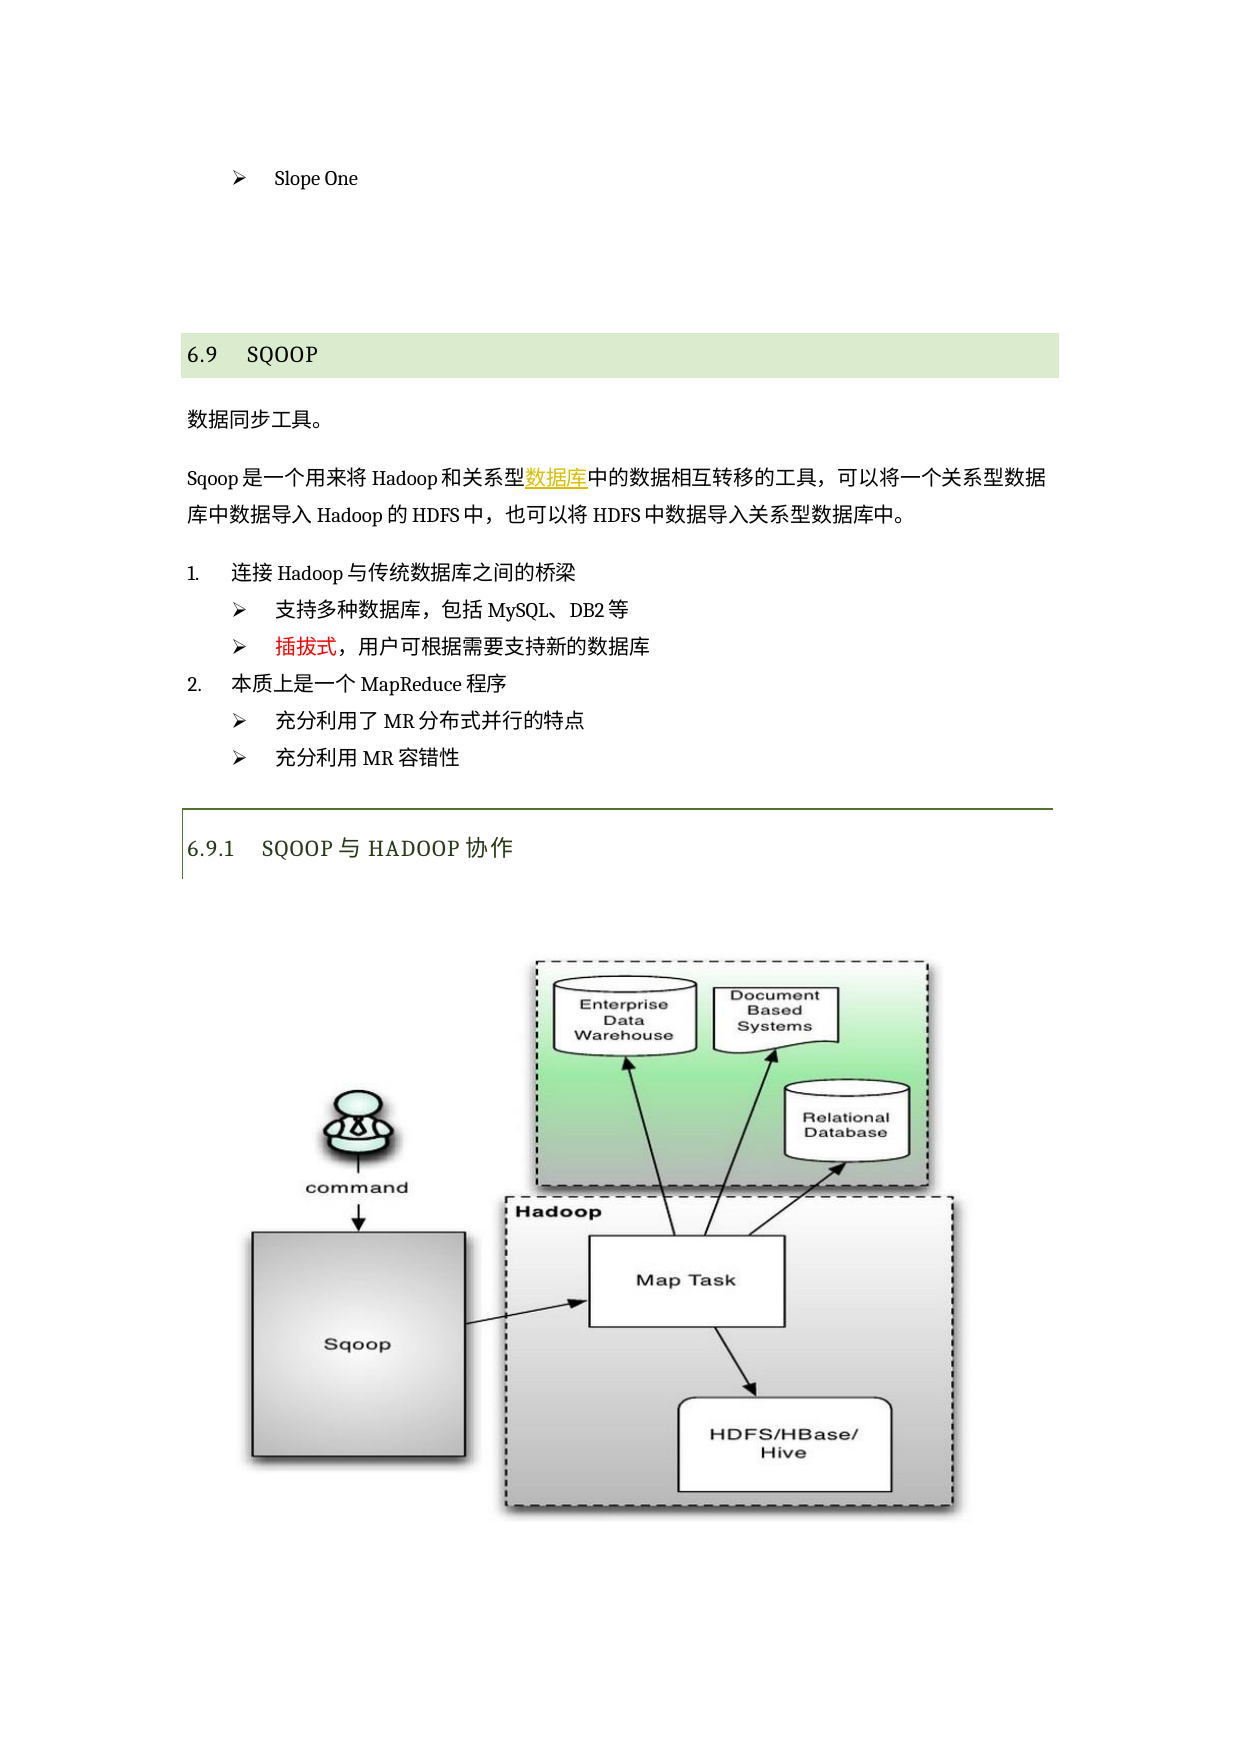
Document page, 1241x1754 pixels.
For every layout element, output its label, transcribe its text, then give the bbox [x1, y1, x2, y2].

list 充分利用了MR分布式并行的特点 [231, 703, 1053, 736]
subtitle Sqoop与Hadoop协作 [183, 810, 1053, 879]
list 连接Hadoop与传统数据库之间的桥梁 [187, 555, 1053, 588]
list Slope One [231, 162, 1053, 194]
text 数据同步工具。 [187, 402, 1053, 435]
subtitle Sqoop [188, 339, 1053, 371]
list 插拔式，用户可根据需要支持新的数据库 [231, 629, 1053, 662]
list 支持多种数据库，包括MySQL、DB2等 [231, 592, 1053, 625]
list 充分利用MR容错性 [231, 740, 1053, 773]
text Sqoop是一个用来将Hadoop和关系型数据库中的数据相互转移的工具，可以将一个关系型数据库中数据导入Hadoop的HDFS中，也可以将HDFS中数据导入关系型数据库中。 [187, 460, 1053, 530]
list 本质上是一个MapReduce程序 [187, 666, 1053, 699]
